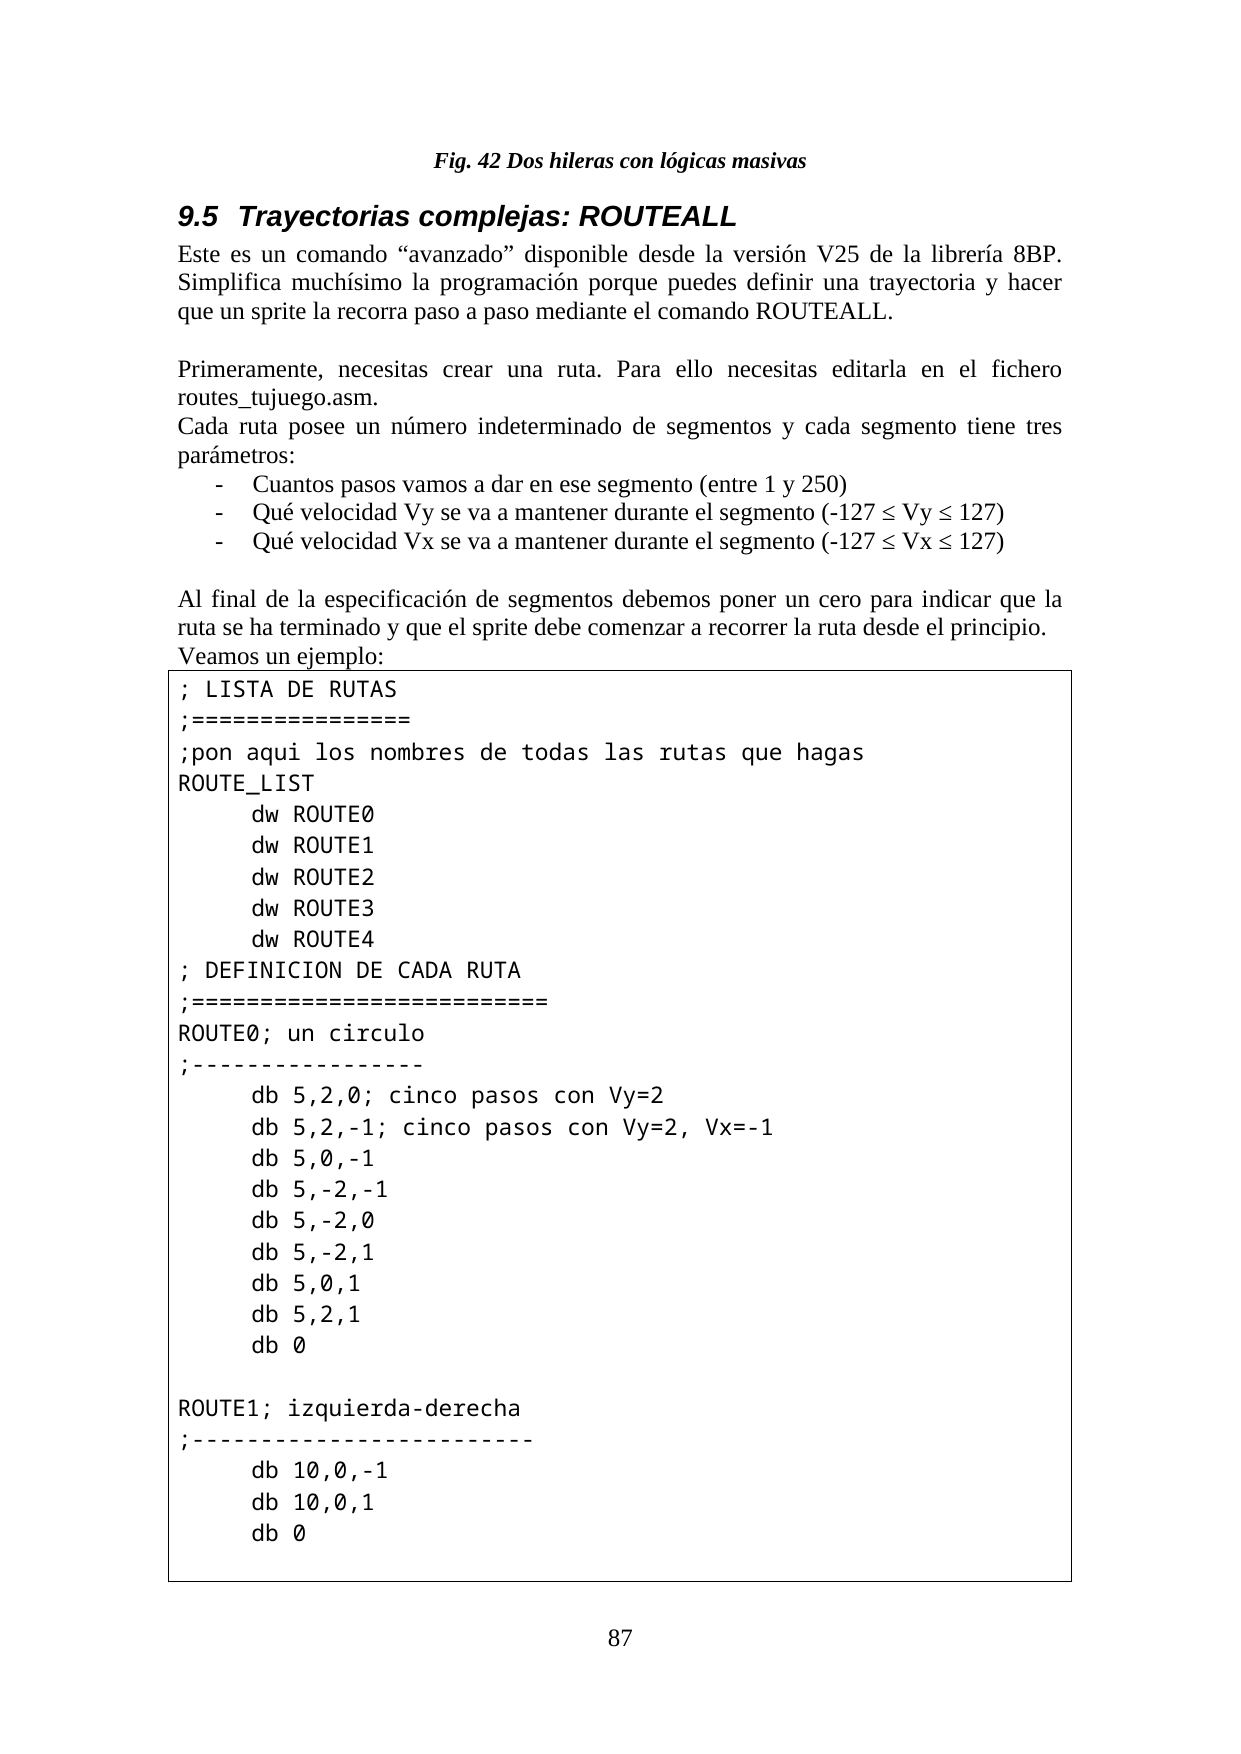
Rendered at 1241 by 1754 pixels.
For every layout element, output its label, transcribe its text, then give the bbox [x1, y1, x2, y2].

text ; LISTA DE RUTAS [169, 671, 1071, 704]
text db 5,2,1 [177, 1298, 1063, 1329]
text db 5,0,1 [177, 1267, 1063, 1298]
text ;pon aqui los nombres de todas las rutas que hagas [177, 736, 1063, 767]
text ; DEFINICION DE CADA RUTA [177, 954, 1063, 986]
list Qué velocidad Vx se va a mantener durante el segmento (-127 ≤ Vx ≤ 127) [215, 526, 1063, 555]
text Al final de la especificación de segmentos debemos poner un cero para indicar que la ruta se ha terminado y que el sprite debe comenzar a recorrer la ruta desde el principio. [177, 584, 1063, 641]
text db 10,0,1 [177, 1486, 1063, 1517]
text db 0 [177, 1517, 1063, 1548]
text Cada ruta posee un número indeterminado de segmentos y cada segmento tiene tres parámetros: [177, 411, 1063, 469]
text db 5,2,-1; cinco pasos con Vy=2, Vx=-1 [177, 1111, 1063, 1142]
text ;========================== [177, 986, 1063, 1017]
text db 5,-2,0 [177, 1204, 1063, 1236]
text db 5,0,-1 [177, 1142, 1063, 1173]
text ;----------------- [177, 1048, 1063, 1079]
text db 5,-2,-1 [177, 1173, 1063, 1204]
text dw ROUTE2 [177, 861, 1063, 892]
list Cuantos pasos vamos a dar en ese segmento (entre 1 y 250) [215, 469, 1063, 497]
text ROUTE0; un circulo [177, 1017, 1063, 1048]
text Veamos un ejemplo: [177, 641, 1063, 670]
text ;------------------------- [177, 1423, 1063, 1454]
text dw ROUTE0 [177, 798, 1063, 829]
text db 5,2,0; cinco pasos con Vy=2 [177, 1079, 1063, 1111]
text ;================ [177, 704, 1063, 736]
list Qué velocidad Vy se va a mantener durante el segmento (-127 ≤ Vy ≤ 127) [215, 497, 1063, 526]
text dw ROUTE4 [177, 923, 1063, 954]
text Este es un comando “avanzado” disponible desde la versión V25 de la librería 8BP. Simplifica muchísimo la programación porque puedes definir una trayectoria y hacer que un sprite la recorra paso a paso mediante el comando ROUTEALL. [177, 239, 1063, 325]
text ROUTE1; izquierda-derecha [177, 1392, 1063, 1423]
text Primeramente, necesitas crear una ruta. Para ello necesitas editarla en el fichero routes_tujuego.asm. [177, 354, 1063, 411]
text dw ROUTE1 [177, 829, 1063, 861]
text db 0 [177, 1329, 1063, 1361]
text db 5,-2,1 [177, 1236, 1063, 1267]
subtitle Trayectorias complejas: ROUTEALL [177, 199, 1063, 232]
text dw ROUTE3 [177, 892, 1063, 923]
text db 10,0,-1 [177, 1454, 1063, 1486]
text ROUTE_LIST [177, 767, 1063, 798]
text Fig. 42 Dos hileras con lógicas masivas [177, 148, 1063, 174]
